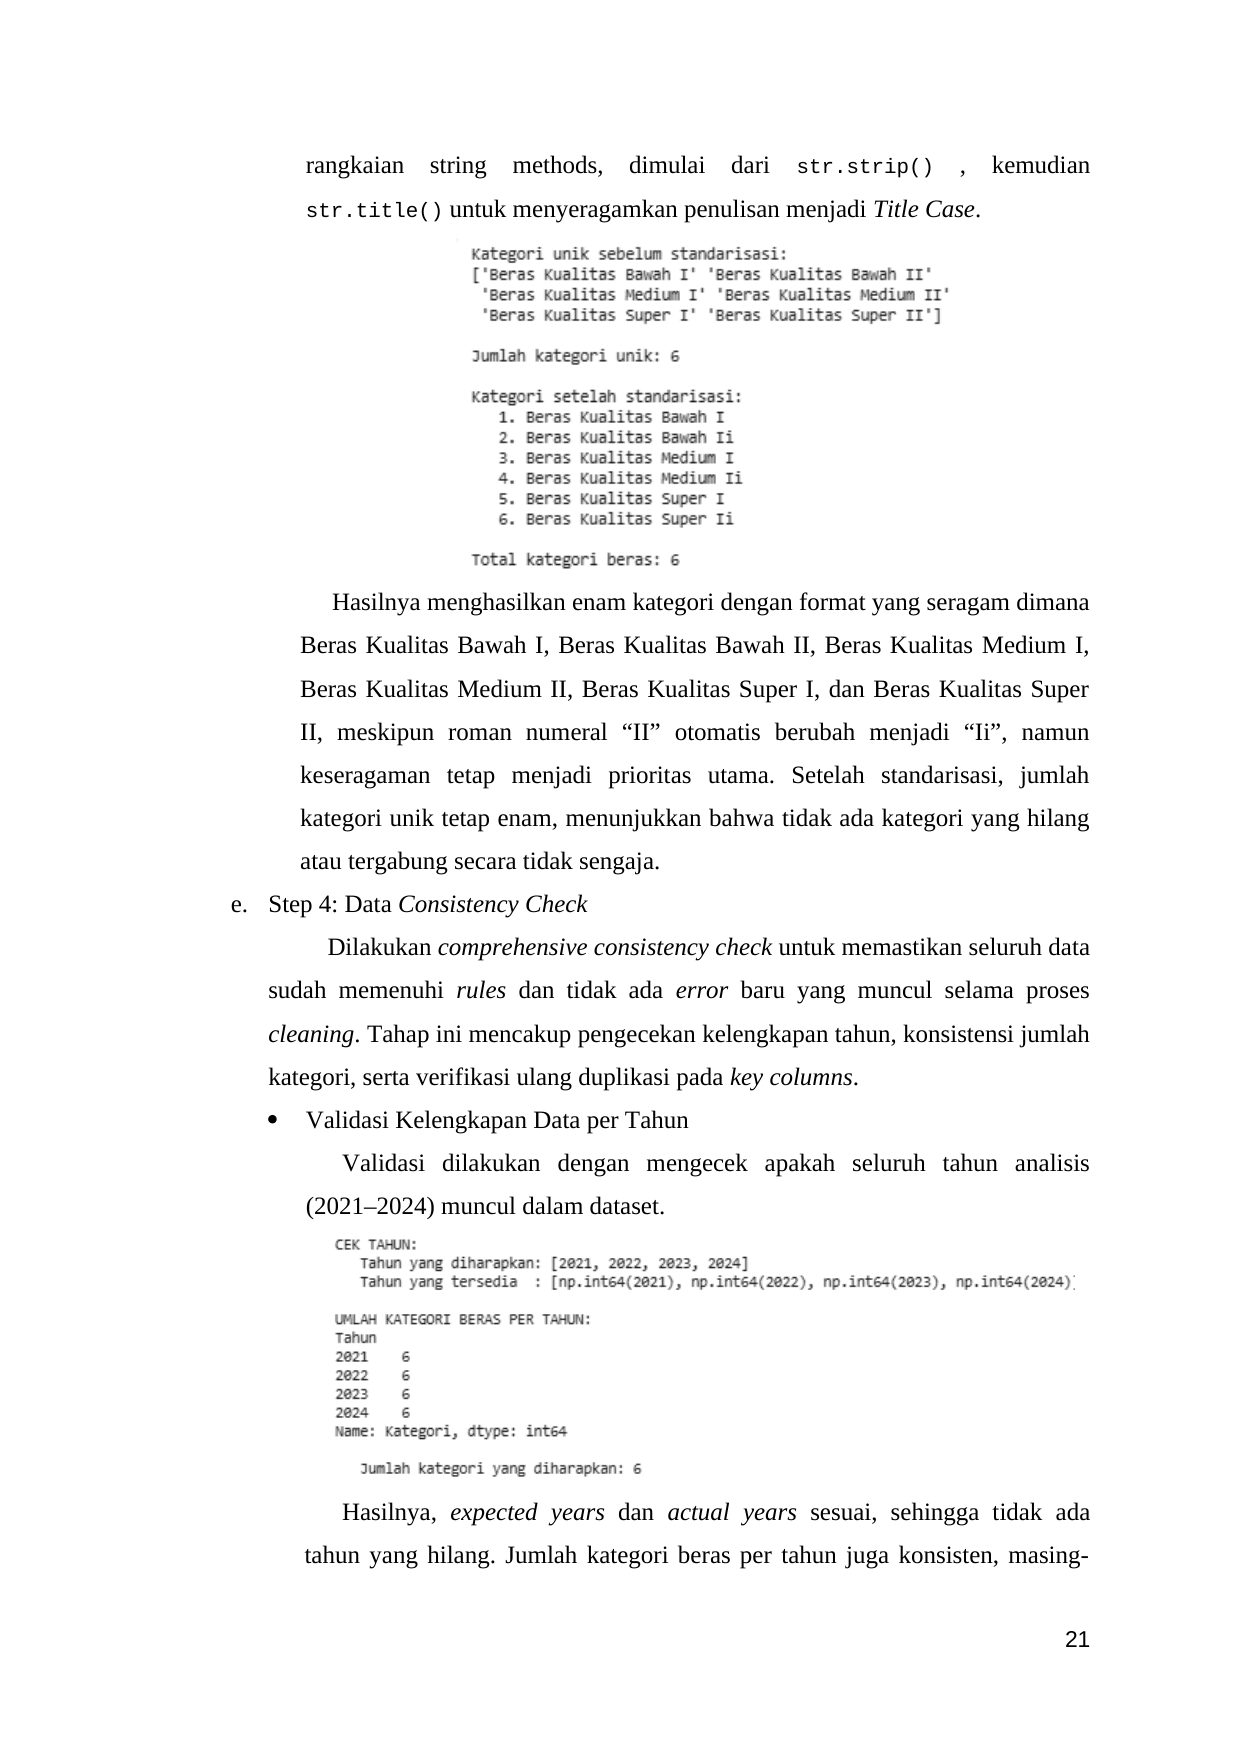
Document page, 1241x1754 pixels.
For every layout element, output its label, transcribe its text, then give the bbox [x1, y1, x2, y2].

text Validasi dilakukan dengan mengecek apakah seluruh tahun analisis (2021–2024) muncul dalam dataset. [306, 1148, 1090, 1220]
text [304, 1497, 1090, 1569]
picture [456, 238, 976, 575]
list Validasi Kelengkapan Data per Tahun [268, 1105, 1090, 1134]
picture [321, 1234, 1075, 1484]
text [306, 150, 1090, 223]
text Dilakukan comprehensive consistency check untuk memastikan seluruh data sudah memenuhi rules dan tidak ada error baru yang muncul selama proses cleaning. Tahap ini mencakup pengecekan kelengkapan tahun, konsistensi jumlah kategori, serta verifikasi ulang duplikasi pada key columns. [268, 932, 1090, 1091]
text Hasilnya menghasilkan enam kategori dengan format yang seragam dimana Beras Kualitas Bawah I, Beras Kualitas Bawah II, Beras Kualitas Medium I, Beras Kualitas Medium II, Beras Kualitas Super I, dan Beras Kualitas Super II, meskipun roman numeral “II” otomatis berubah menjadi “Ii”, namun keseragaman tetap menjadi prioritas utama. Setelah standarisasi, jumlah kategori unik tetap enam, menunjukkan bahwa tidak ada kategori yang hilang atau tergabung secara tidak sengaja. [300, 587, 1090, 875]
list Step 4: Data Consistency Check [231, 889, 1090, 918]
